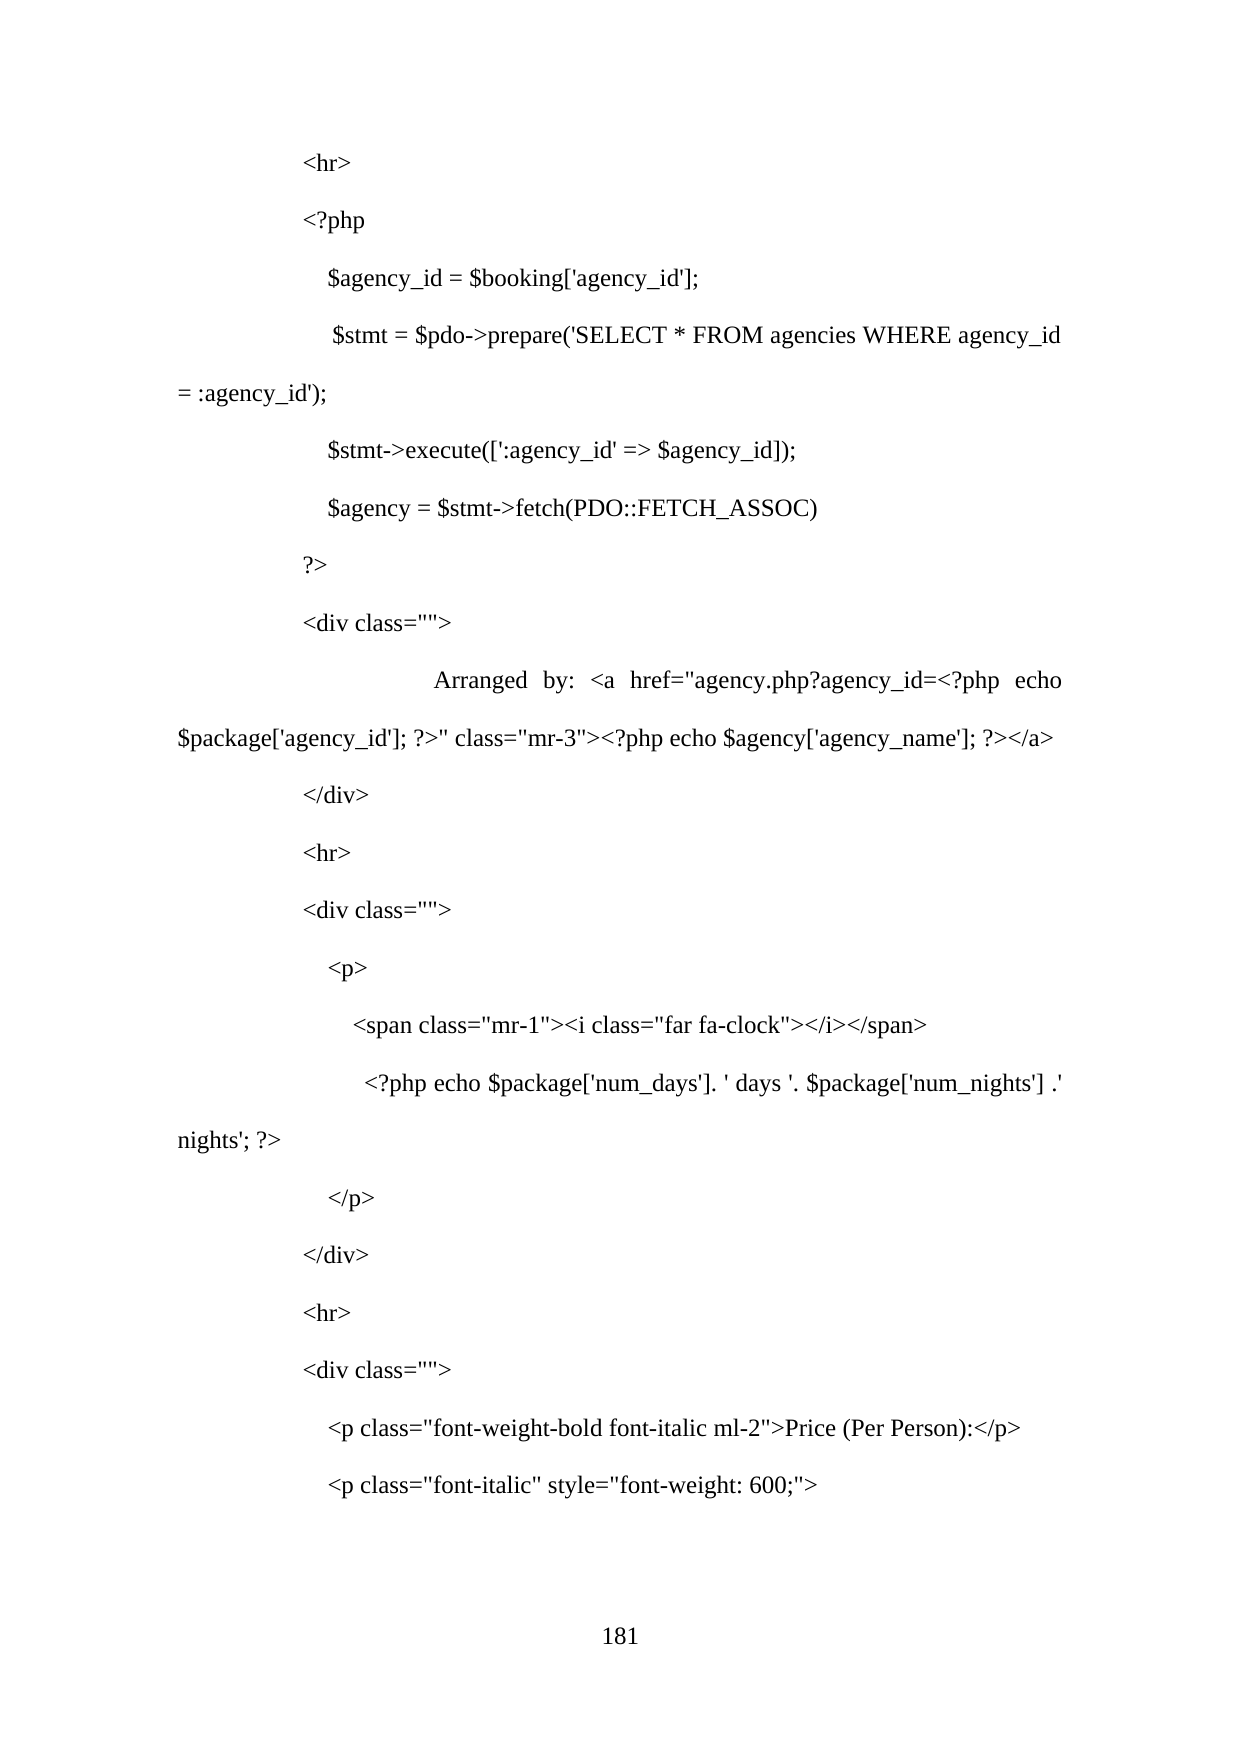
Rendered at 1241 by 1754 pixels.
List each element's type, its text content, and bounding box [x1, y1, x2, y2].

text <p class="font-italic" style="font-weight: 600;"> [177, 1470, 1063, 1499]
text <p> [177, 953, 1063, 981]
text <?php [177, 205, 1063, 234]
text <p class="font-weight-bold font-italic ml-2">Price (Per Person):</p> [177, 1413, 1063, 1441]
text ?> [177, 550, 1063, 579]
text $stmt->execute([':agency_id' => $agency_id]); [177, 435, 1063, 464]
text <span class="mr-1"><i class="far fa-clock"></i></span> [177, 1010, 1063, 1039]
text <?php echo $package['num_days']. ' days '. $package['num_nights'] .' nights'; ?> [177, 1068, 1063, 1154]
text </div> [177, 780, 1063, 809]
text <div class=""> [177, 895, 1063, 924]
text <hr> [177, 1298, 1063, 1326]
text </div> [177, 1240, 1063, 1269]
text <hr> [177, 838, 1063, 866]
text $stmt = $pdo->prepare('SELECT * FROM agencies WHERE agency_id = :agency_id'); [177, 320, 1063, 406]
text <div class=""> [177, 1355, 1063, 1384]
text <hr> [177, 148, 1063, 176]
text </p> [177, 1183, 1063, 1211]
text Arranged by: <a href="agency.php?agency_id=<?php echo $package['agency_id']; ?>" class="mr-3"><?php echo $agency['agency_name']; ?></a> [177, 665, 1063, 751]
text <div class=""> [177, 608, 1063, 636]
text $agency = $stmt->fetch(PDO::FETCH_ASSOC) [177, 493, 1063, 521]
text $agency_id = $booking['agency_id']; [177, 263, 1063, 291]
